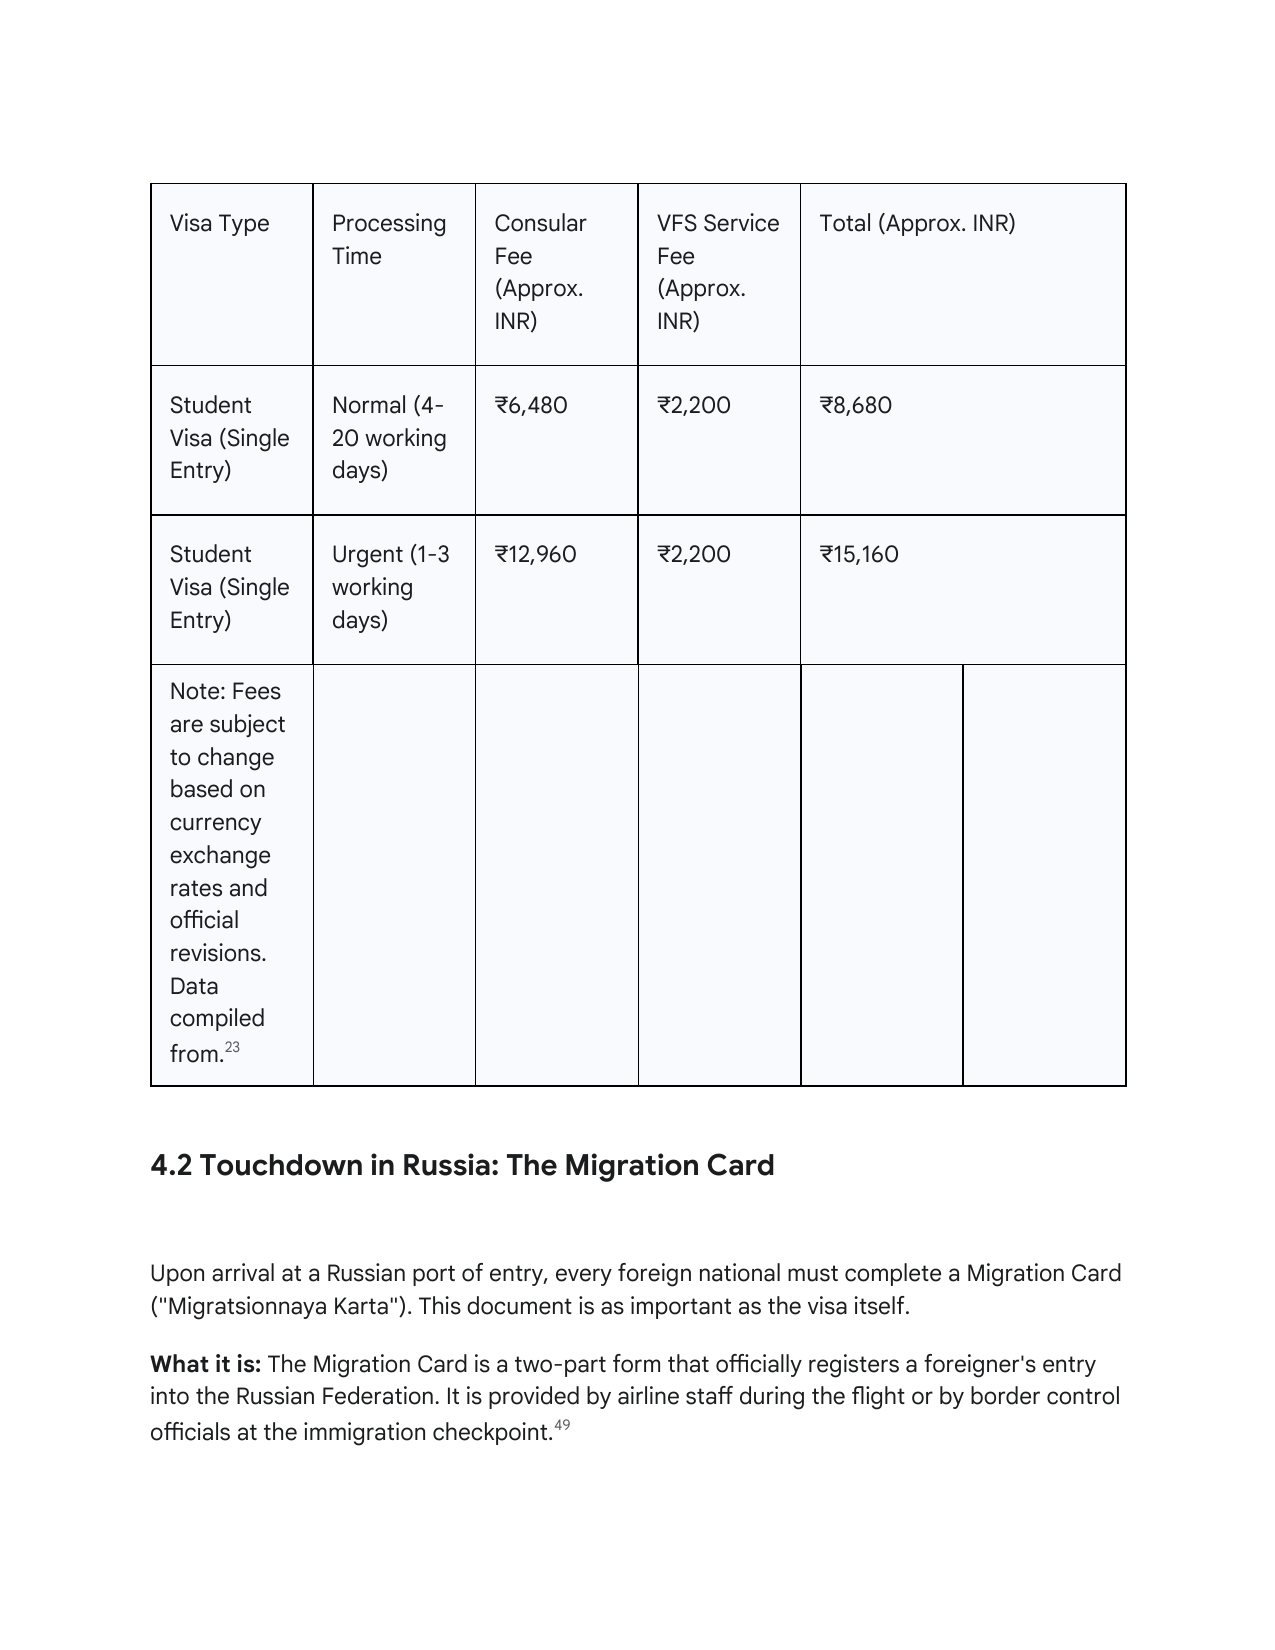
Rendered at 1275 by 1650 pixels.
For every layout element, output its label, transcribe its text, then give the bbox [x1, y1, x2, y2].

table_cell [802, 665, 962, 1085]
table_cell ₹2,200 [639, 366, 800, 514]
text What it is: The Migration Card is a two-part form that officially registers a foreigner's entry into the Russian Federation. It is provided by airline staff during the flight or by border control officials at the immigration checkpoint.49 [150, 1350, 1125, 1447]
table_cell Student Visa (Single Entry) [152, 516, 312, 663]
table_header Consular Fee (Approx. INR) [476, 184, 637, 365]
text Upon arrival at a Russian port of entry, every foreign national must complete a Migration Card ("Migratsionnaya Karta"). This document is as important as the visa itself. [150, 1259, 1125, 1321]
subtitle 4.2 Touchdown in Russia: The Migration Card [150, 1148, 1125, 1184]
table_cell ₹12,960 [476, 516, 637, 663]
table_header Visa Type [152, 184, 312, 365]
table_header Total (Approx. INR) [801, 184, 1125, 365]
table_cell Note: Fees are subject to change based on currency exchange rates and official revisions. Data compiled from.23 [152, 665, 313, 1085]
table_cell Student Visa (Single Entry) [152, 366, 312, 514]
table_cell ₹2,200 [639, 516, 800, 663]
table_cell ₹8,680 [801, 366, 1125, 514]
table_header VFS Service Fee (Approx. INR) [639, 184, 800, 365]
table_cell Normal (4-20 working days) [314, 366, 475, 514]
table_cell [476, 665, 638, 1085]
table_header Processing Time [314, 184, 475, 365]
table_cell [314, 665, 475, 1085]
table_cell Urgent (1-3 working days) [314, 516, 475, 663]
table_cell ₹15,160 [801, 516, 1125, 663]
table_cell [639, 665, 800, 1085]
table_cell [964, 665, 1125, 1085]
table_cell ₹6,480 [476, 366, 637, 514]
